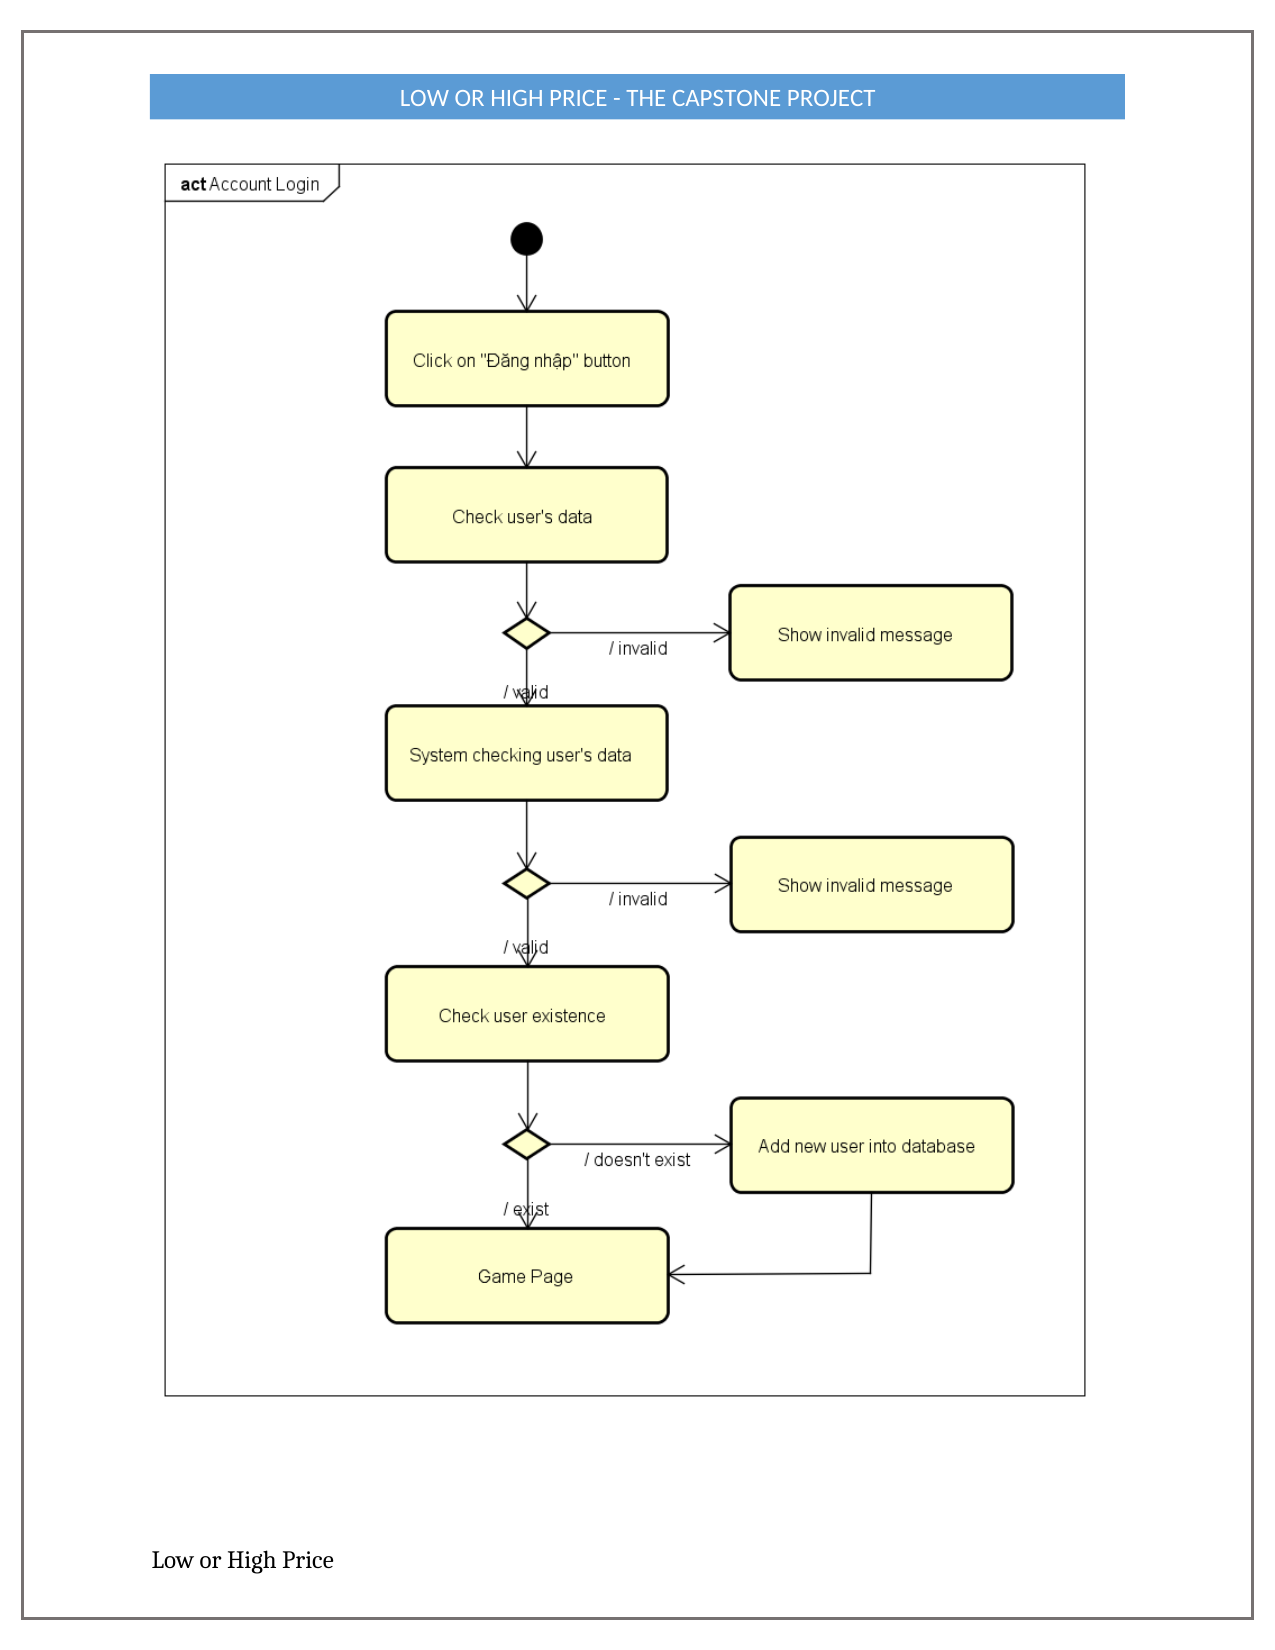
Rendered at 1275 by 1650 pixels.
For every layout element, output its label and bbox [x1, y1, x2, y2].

picture [150, 150, 1099, 1410]
